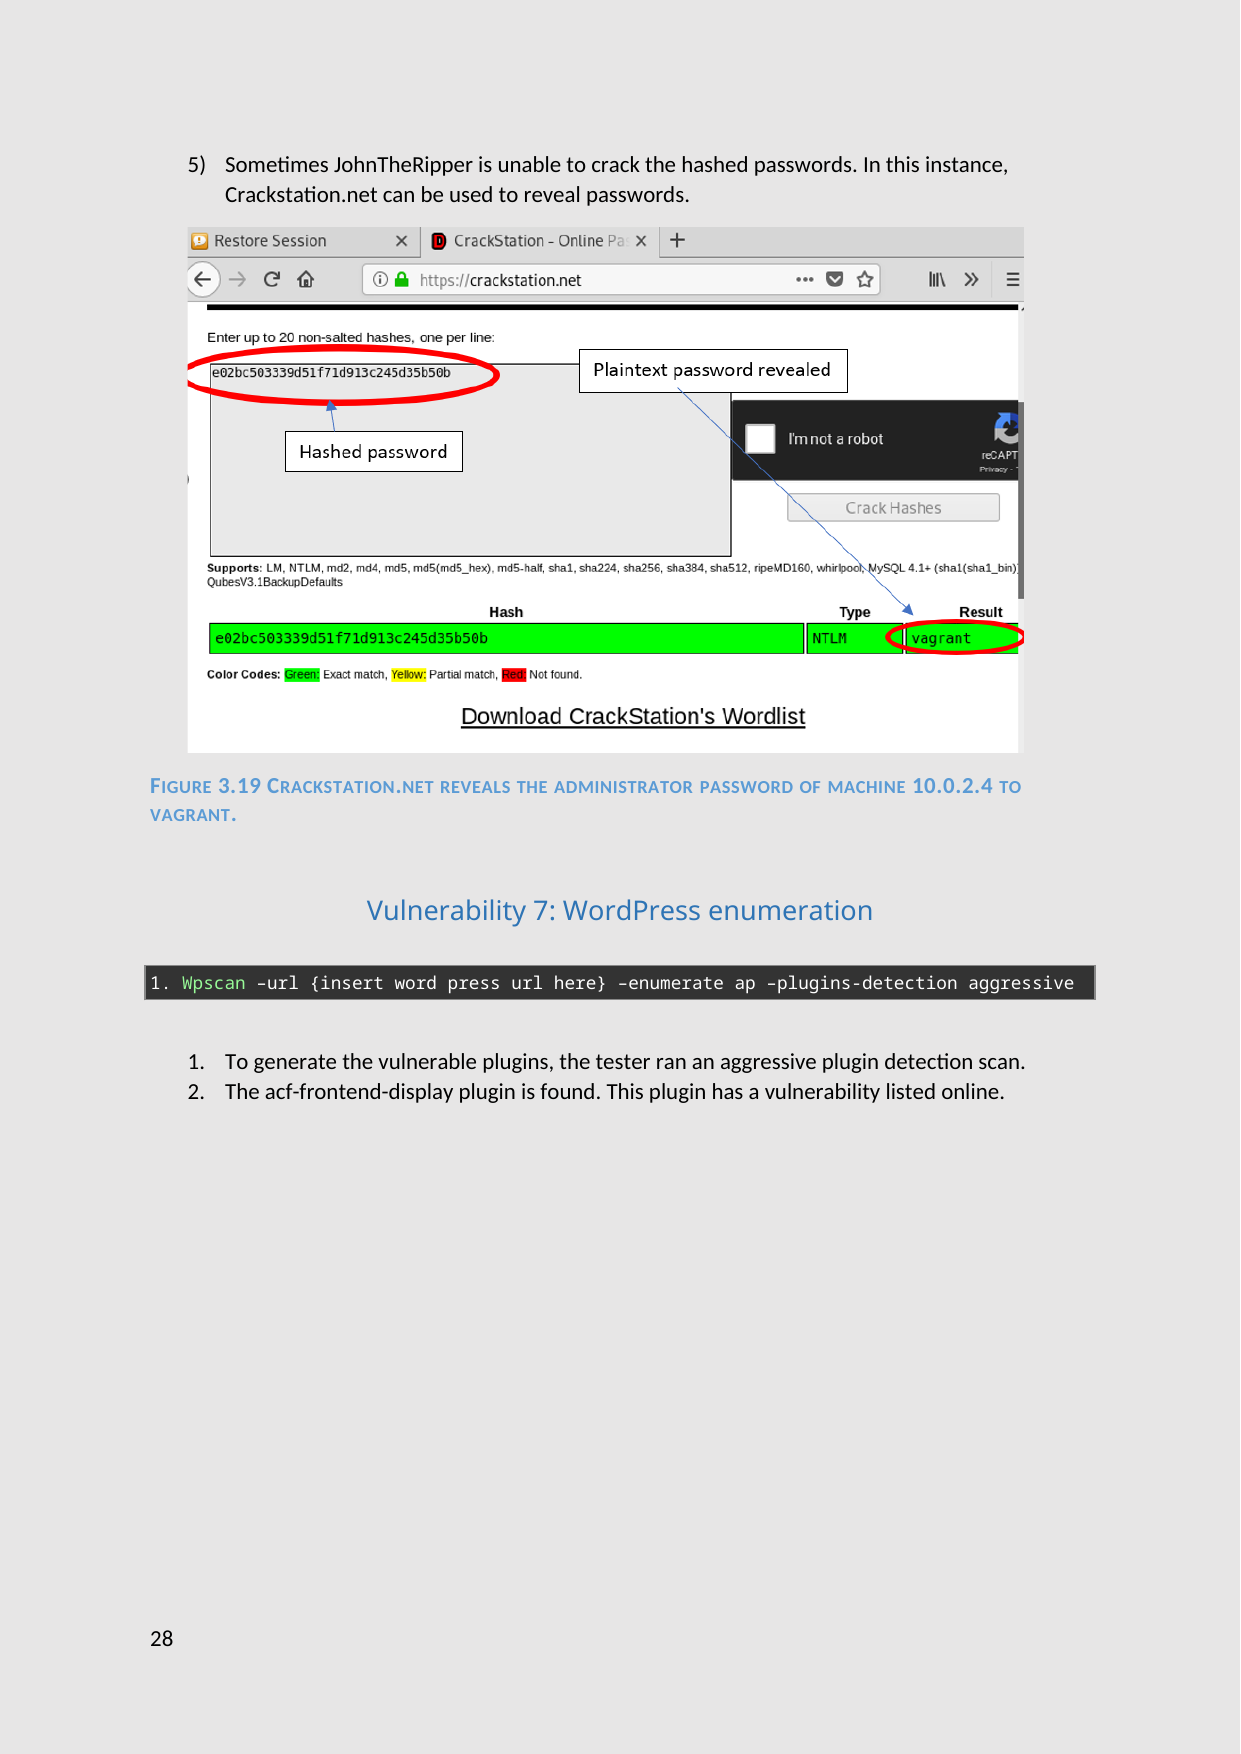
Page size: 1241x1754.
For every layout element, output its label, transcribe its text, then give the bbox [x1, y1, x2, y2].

text Figure 3.19 Crackstation.net reveals the administrator password of machine 10.0.2.4 to vagrant. [150, 771, 1090, 827]
list The acf-frontend-display plugin is found. This plugin has a vulnerability listed online. [187, 1077, 1090, 1106]
list Sometimes JohnTheRipper is unable to crack the hashed passwords. In this instance, Crackstation.net can be used to reveal passwords. [187, 150, 1090, 208]
text 1. Wpscan –url {insert word press url here} –enumerate ap –plugins-detection aggressive [146, 966, 1094, 999]
subtitle Vulnerability 7: WordPress enumeration [150, 891, 1090, 928]
list To generate the vulnerable plugins, the tester ran an aggressive plugin detection scan. [187, 1047, 1090, 1075]
picture [187, 227, 1024, 753]
